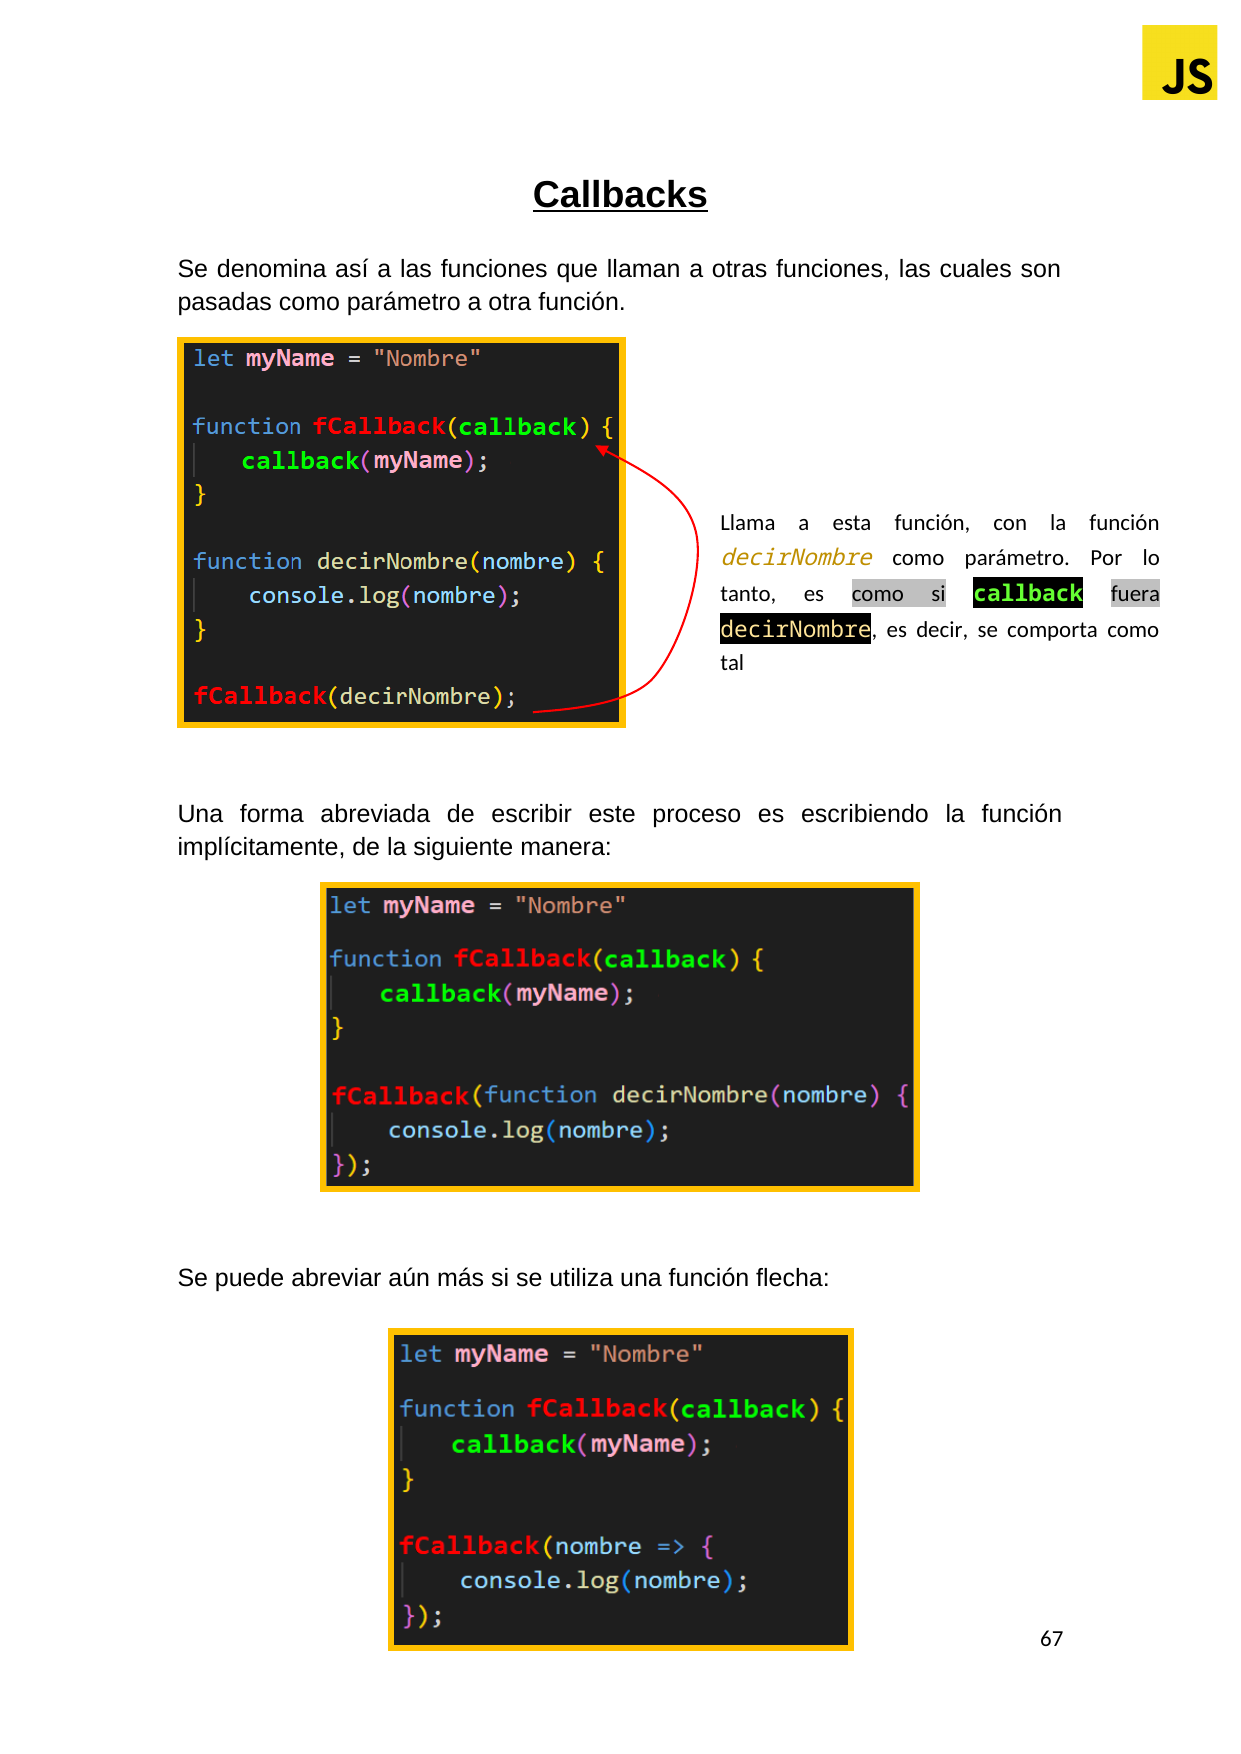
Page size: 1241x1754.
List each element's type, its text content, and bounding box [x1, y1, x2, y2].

text Una forma abreviada de escribir este proceso es escribiendo la función implícitamente, de la siguiente manera: [177, 799, 1063, 861]
picture [184, 343, 619, 722]
picture [1142, 25, 1218, 100]
text Se puede abreviar aún más si se utiliza una función flecha: [177, 1263, 1063, 1291]
text Callbacks [177, 173, 1063, 216]
picture [394, 1335, 848, 1645]
picture [326, 888, 914, 1186]
text Se denomina así a las funciones que llaman a otras funciones, las cuales son pasadas como parámetro a otra función. [177, 254, 1063, 316]
